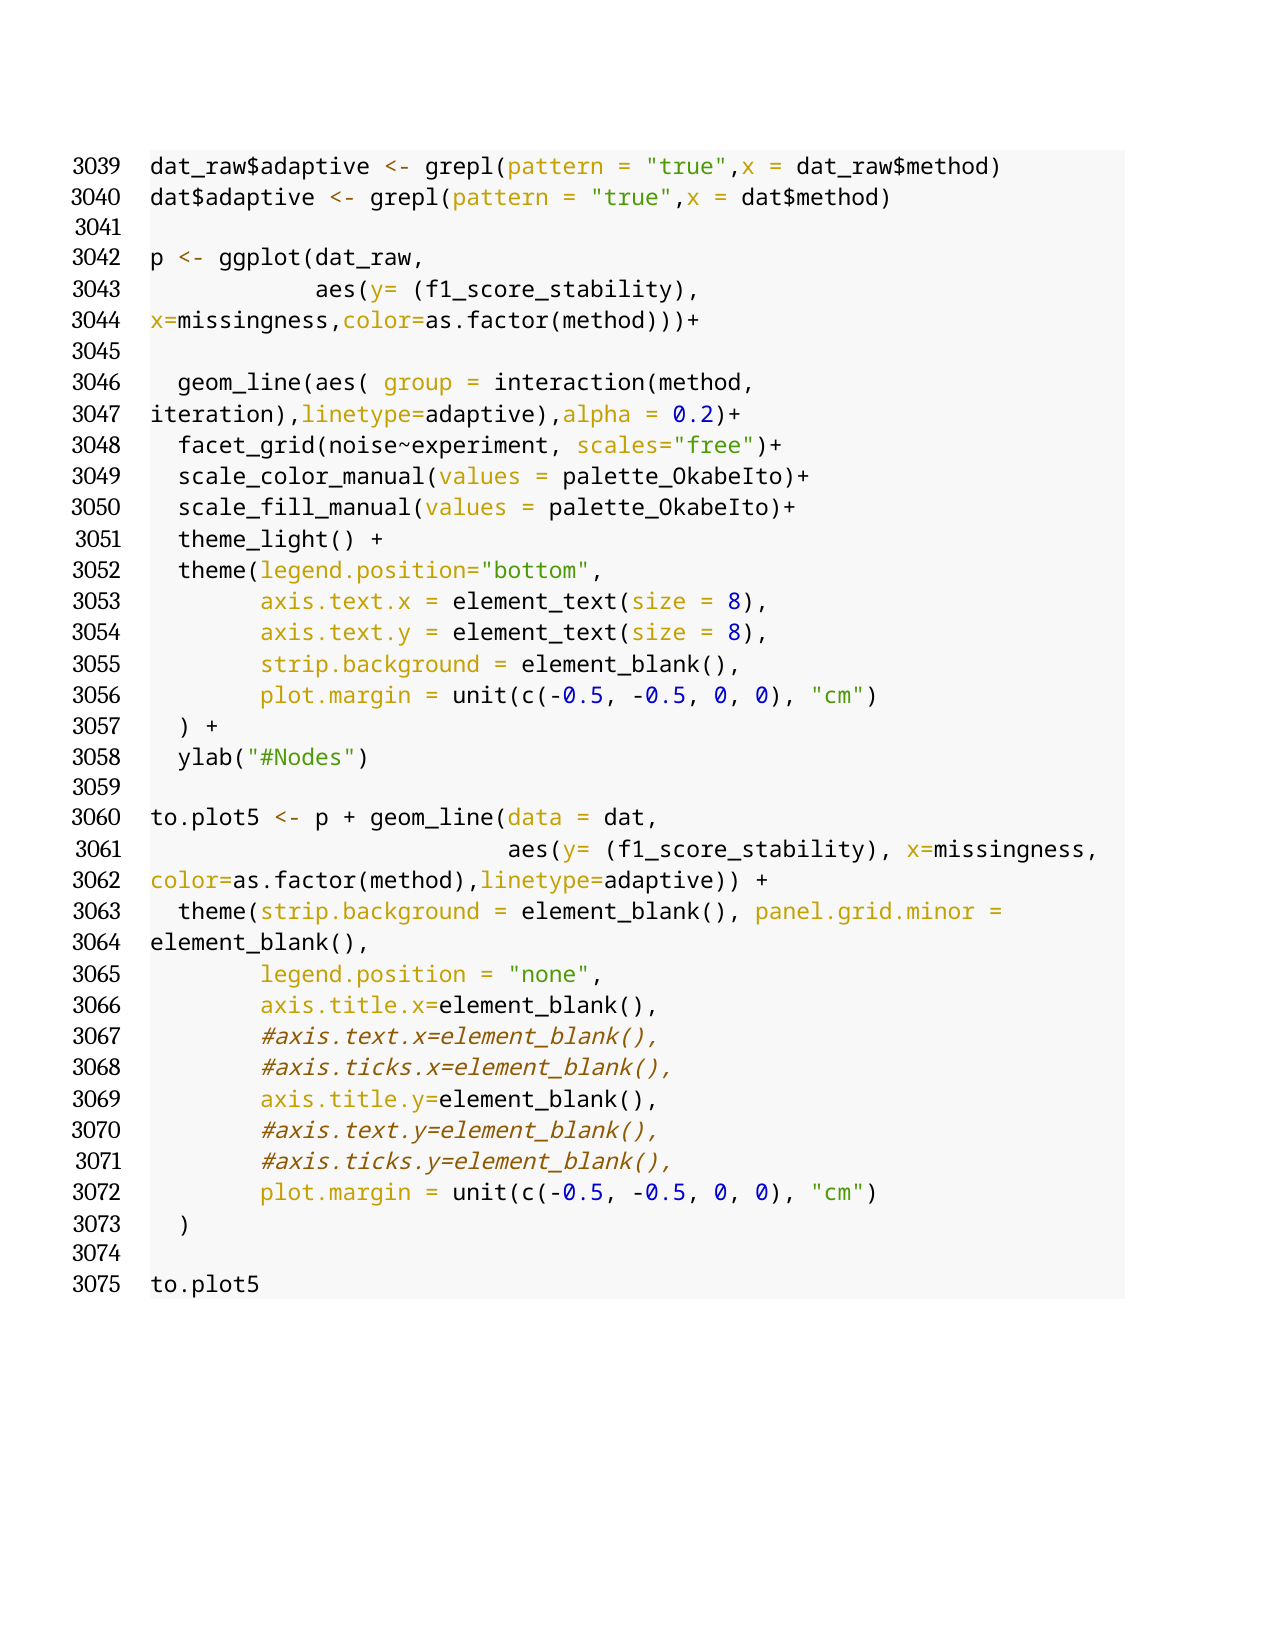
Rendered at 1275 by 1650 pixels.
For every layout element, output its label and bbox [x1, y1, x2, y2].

text [150, 150, 1125, 1299]
